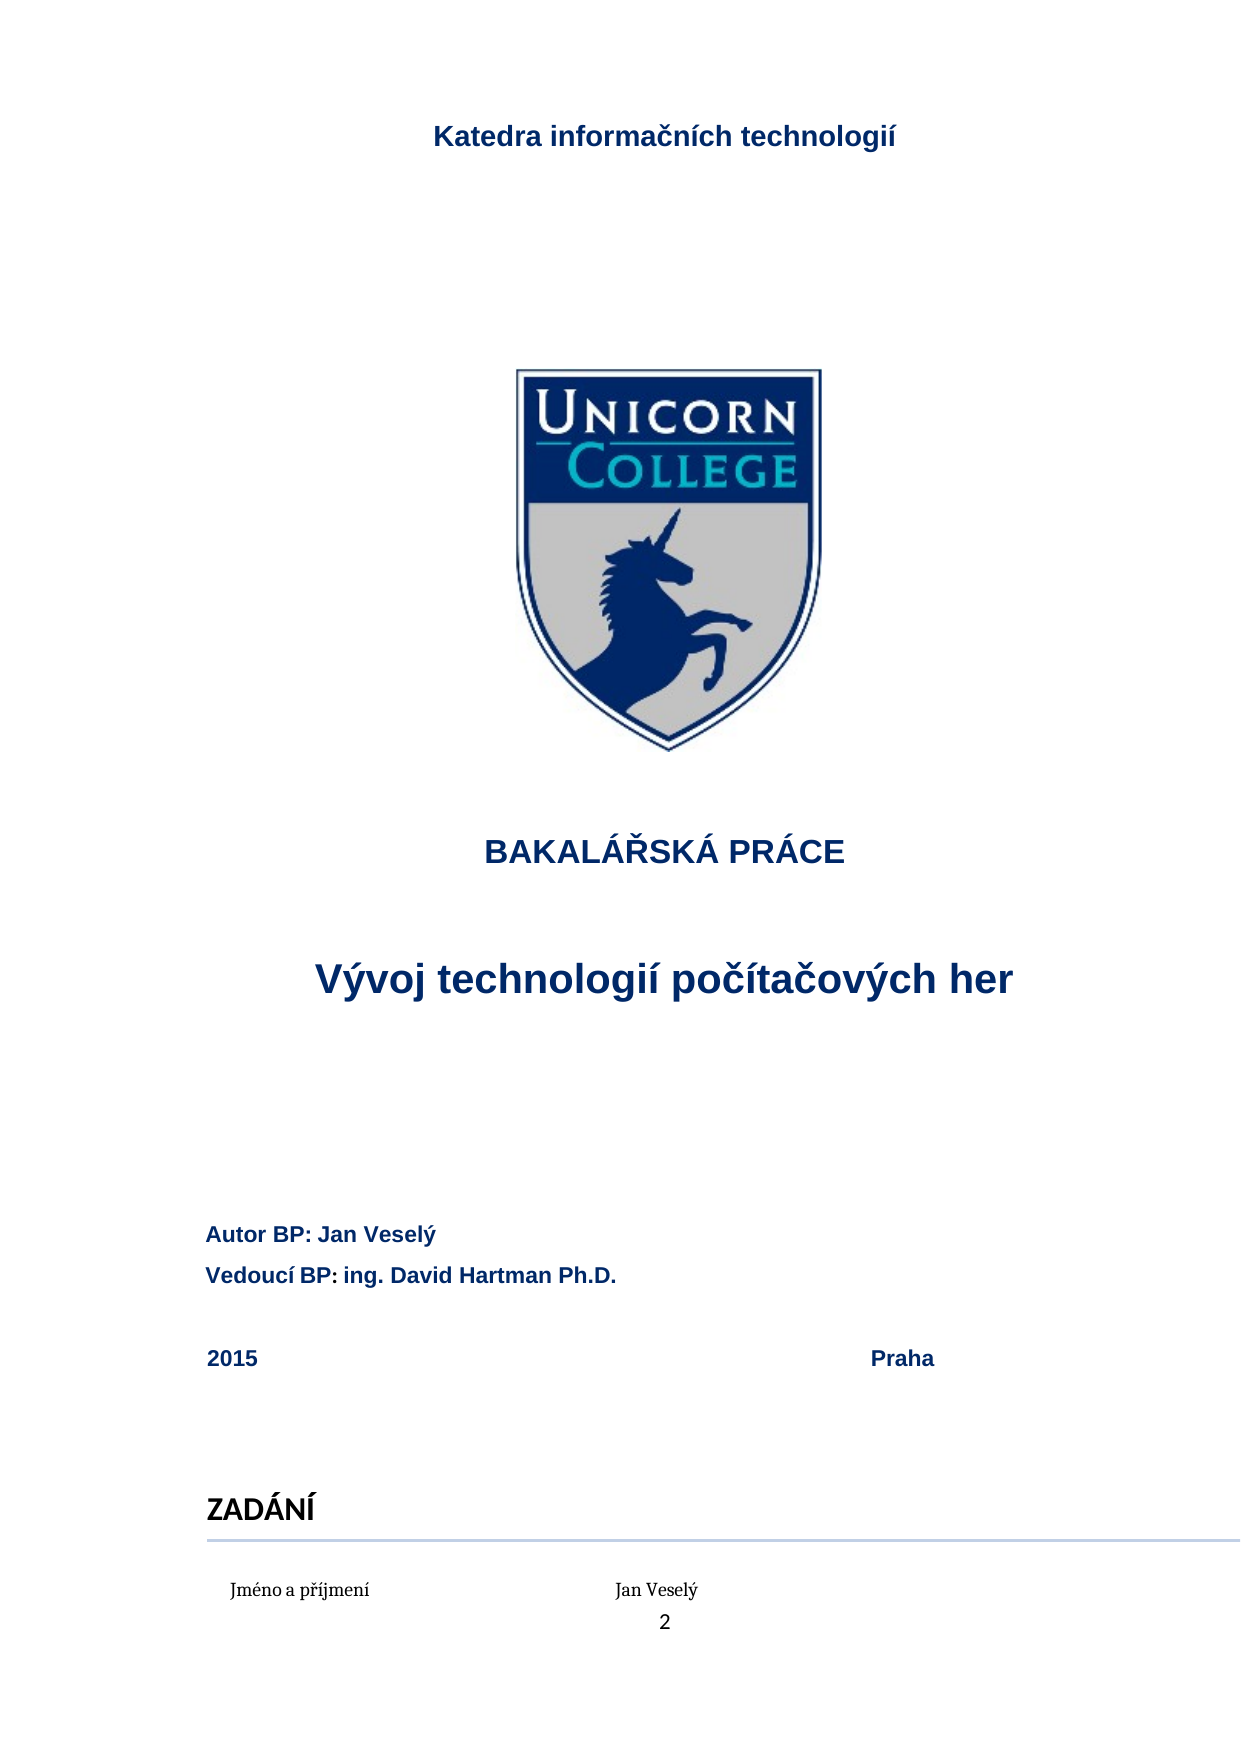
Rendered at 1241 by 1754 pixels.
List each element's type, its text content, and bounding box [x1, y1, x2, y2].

text BAKALÁŘSKÁ PRÁCE [207, 832, 1123, 871]
text Vedoucí BP: ing. David Hartman Ph.D. [205, 1262, 1123, 1290]
text Autor BP: Jan Veselý [205, 1221, 1123, 1248]
table_header Jan Veselý [615, 1579, 1024, 1607]
text Vývoj technologií počítačových her [207, 954, 1122, 1002]
picture [515, 368, 822, 752]
subtitle ZADÁNÍ [207, 1488, 1122, 1528]
table_header Jméno a příjmení [230, 1579, 615, 1607]
text 2015 Praha [207, 1345, 1123, 1372]
text Katedra informačních technologií [207, 119, 1123, 152]
